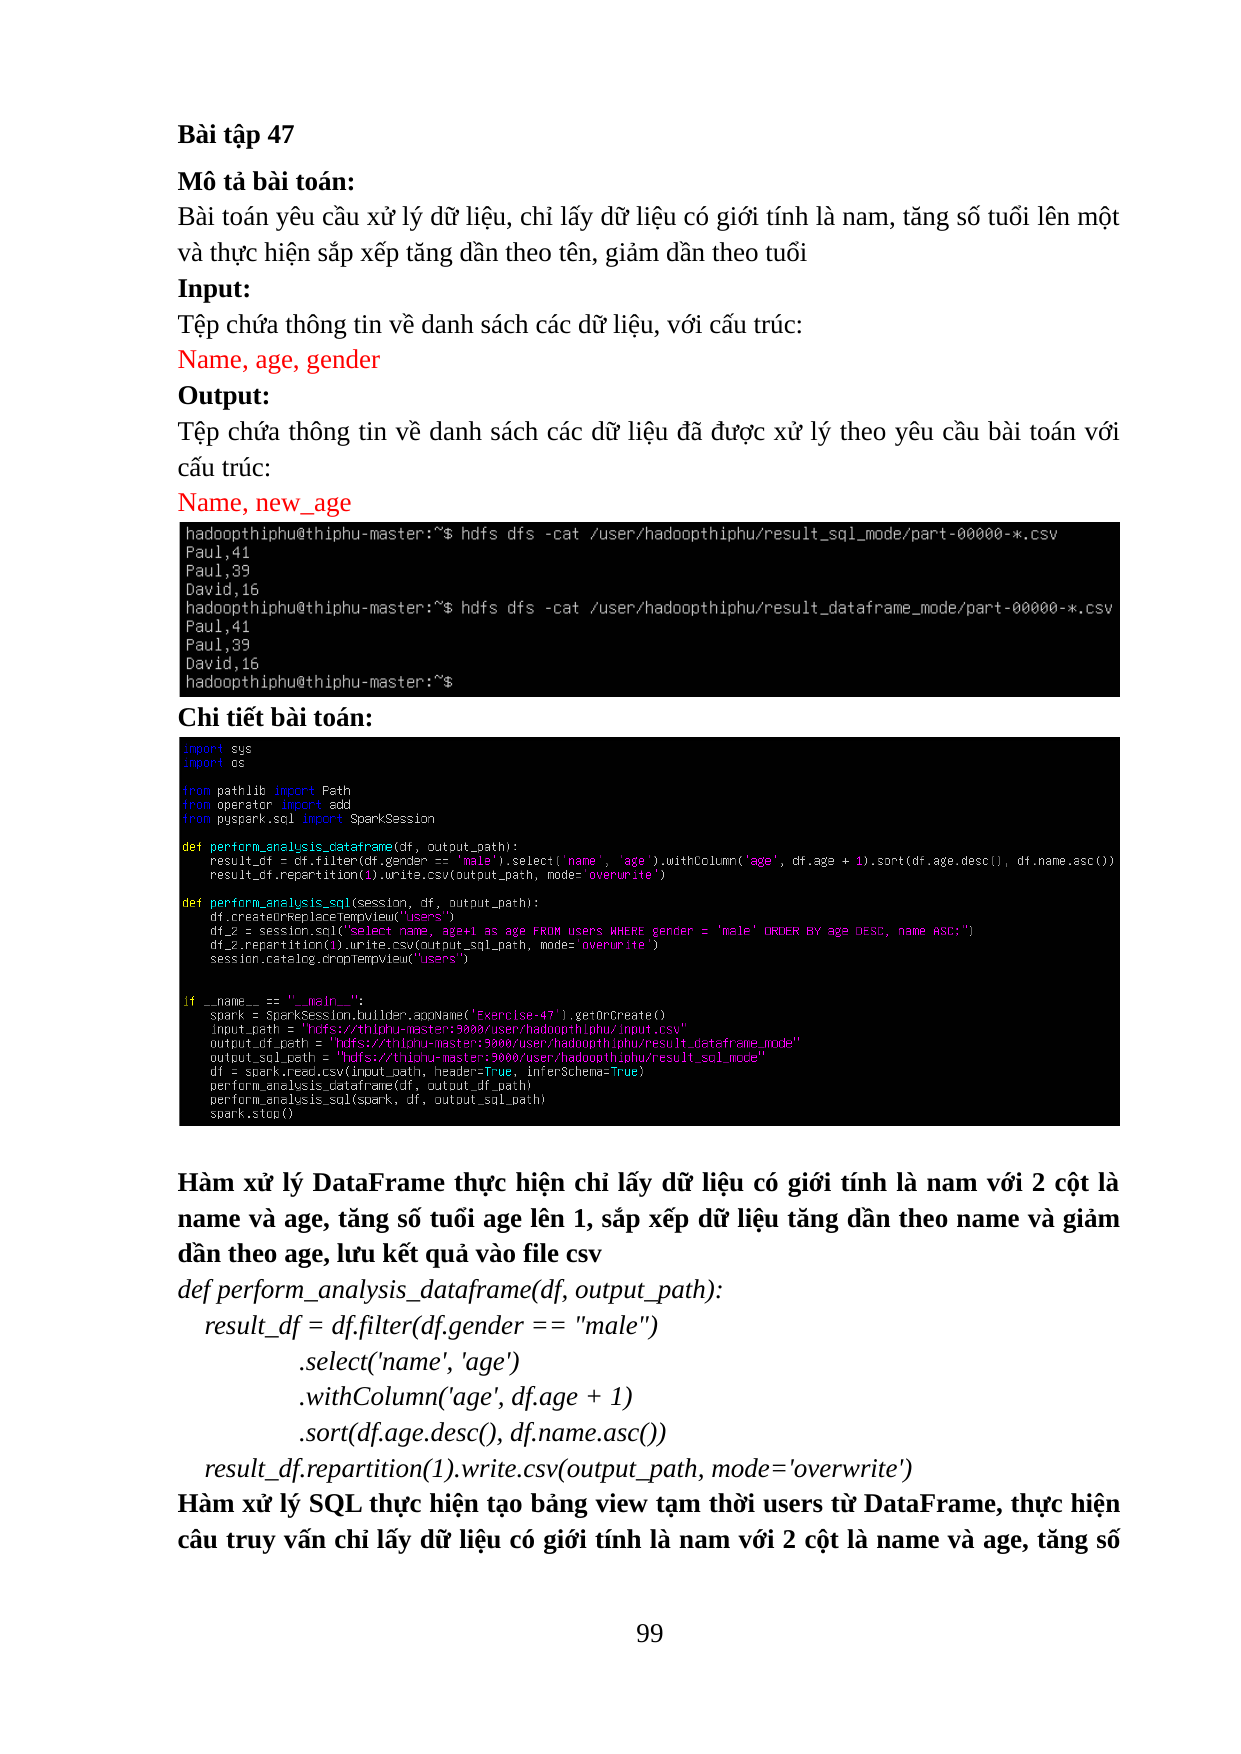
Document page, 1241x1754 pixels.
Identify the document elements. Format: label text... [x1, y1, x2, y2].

list Name, new_age [177, 486, 1122, 517]
picture [179, 737, 1120, 1126]
list .sort(df.age.desc(), df.name.asc()) [177, 1416, 1122, 1447]
list .withColumn('age', df.age + 1) [177, 1380, 1122, 1412]
list result_df.repartition(1).write.csv(output_path, mode='overwrite') [177, 1452, 1122, 1483]
list Name, age, gender [177, 343, 1122, 374]
list Bài toán yêu cầu xử lý dữ liệu, chỉ lấy dữ liệu có giới tính là nam, tăng số tuổi lên một và thực hiện sắp xếp tăng dần theo tên, giảm dần theo tuổi [177, 201, 1122, 267]
list Chi tiết bài toán: [177, 701, 1122, 732]
list result_df = df.filter(df.gender == "male") [177, 1309, 1122, 1340]
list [177, 1488, 1122, 1554]
list Input: [177, 272, 1122, 303]
list Hàm xử lý DataFrame thực hiện chỉ lấy dữ liệu có giới tính là nam với 2 cột là name và age, tăng số tuổi age lên 1, sắp xếp dữ liệu tăng dần theo name và giảm dần theo age, lưu kết quả vào file csv [177, 1166, 1122, 1269]
list Tệp chứa thông tin về danh sách các dữ liệu, với cấu trúc: [177, 308, 1122, 339]
list .select('name', 'age') [177, 1345, 1122, 1376]
subtitle Bài tập 47 [177, 118, 1122, 149]
list Mô tả bài toán: [177, 165, 1122, 196]
picture [179, 522, 1120, 697]
list Output: [177, 379, 1122, 410]
list Tệp chứa thông tin về danh sách các dữ liệu đã được xử lý theo yêu cầu bài toán với cấu trúc: [177, 415, 1122, 482]
list def perform_analysis_dataframe(df, output_path): [177, 1273, 1122, 1304]
